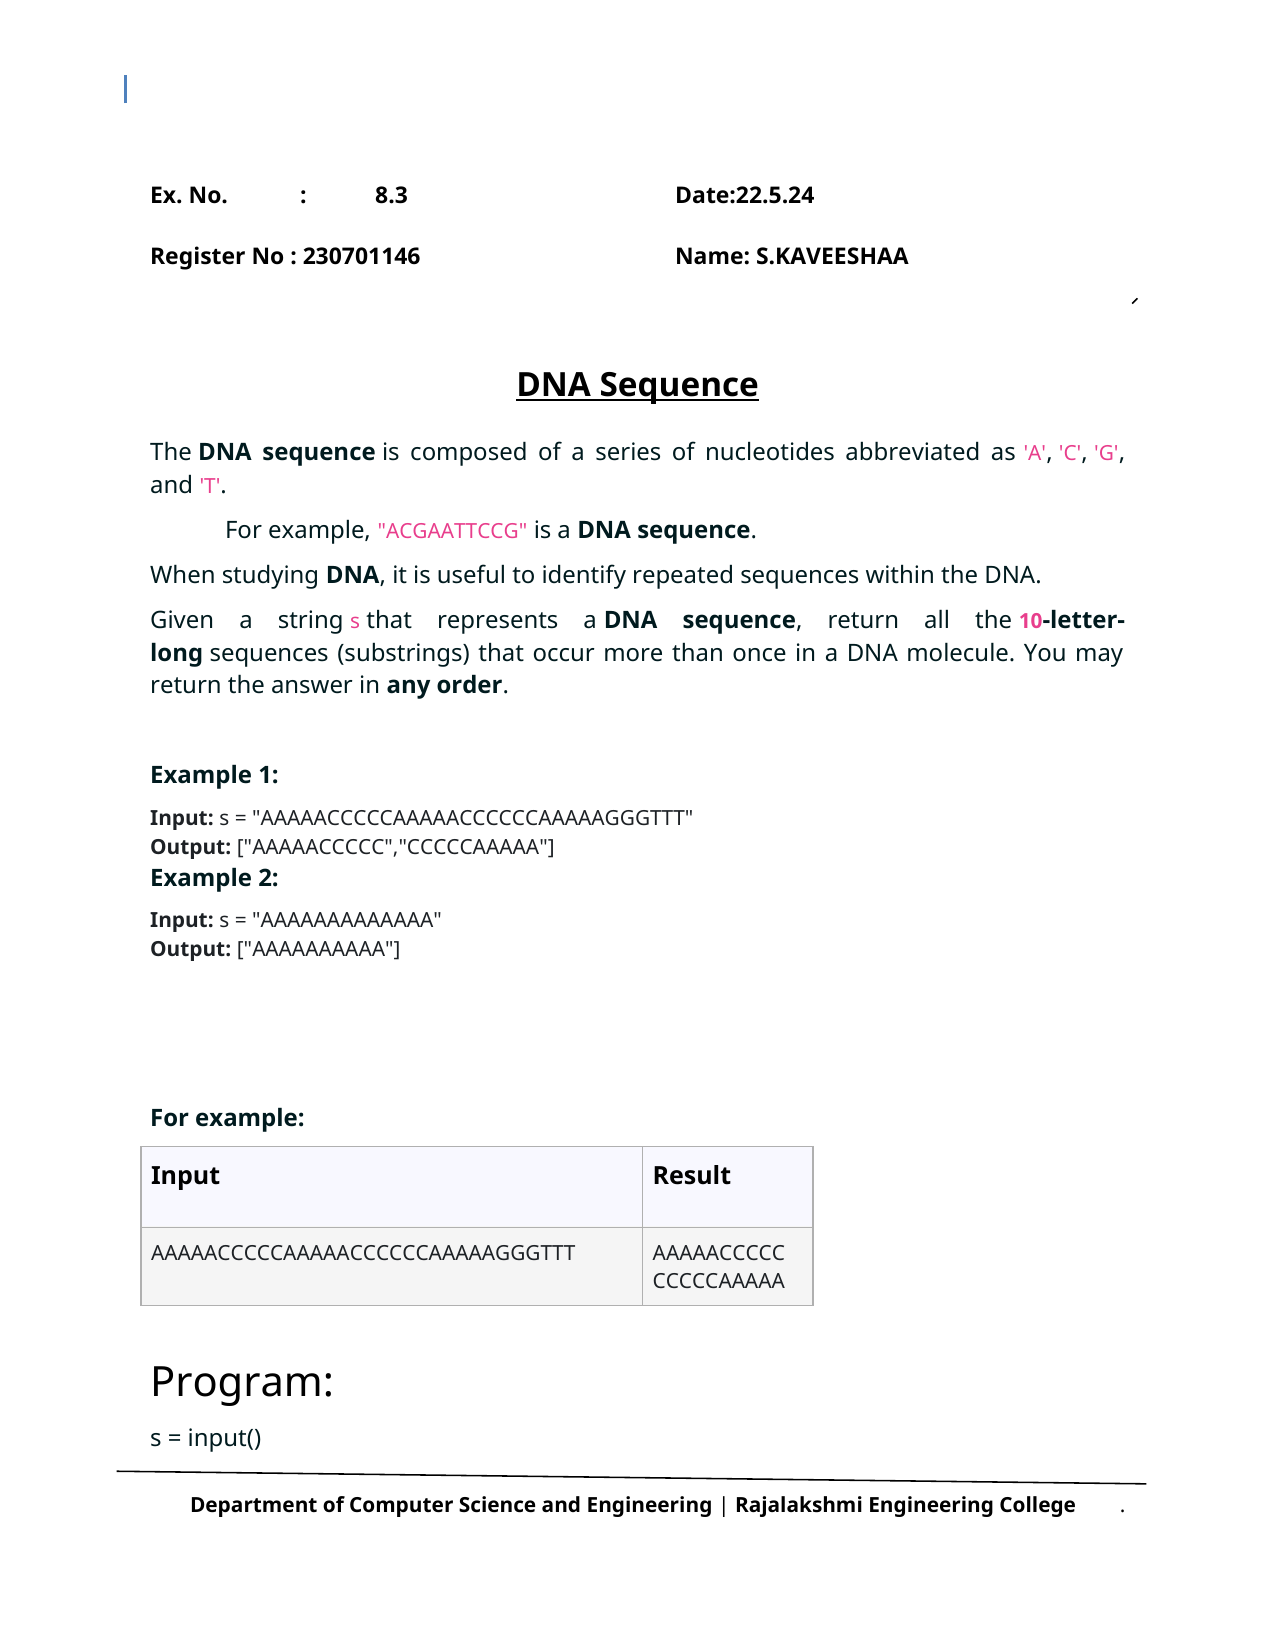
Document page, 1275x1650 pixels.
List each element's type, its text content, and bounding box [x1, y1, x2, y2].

text For example: [150, 1101, 1125, 1133]
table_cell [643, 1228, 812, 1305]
text Register No : 230701146 Name: S.KAVEESHAA [150, 239, 1125, 271]
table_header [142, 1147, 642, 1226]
text Example 1: [150, 758, 1125, 791]
text The DNA sequence is composed of a series of nucleotides abbreviated as 'A', 'C', 'G', and 'T'. [150, 435, 1125, 500]
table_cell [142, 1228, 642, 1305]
text Ex. No. : 8.3 Date:22.5.24 [150, 179, 1125, 210]
text Given a string s that represents a DNA sequence, return all the 10-letter-long sequences (substrings) that occur more than once in a DNA molecule. You may return the answer in any order. [150, 603, 1125, 701]
text Input: s = "AAAAACCCCCAAAAACCCCCCAAAAAGGGTTT" [150, 803, 1125, 832]
text Output: ["AAAAAAAAAA"] [150, 934, 1125, 962]
text Input: s = "AAAAAAAAAAAAA" [150, 905, 1125, 934]
text s = input() [150, 1421, 1125, 1453]
text DNA Sequence [150, 360, 1125, 406]
text For example, "ACGAATTCCG" is a DNA sequence. [150, 513, 1125, 545]
text Example 2: [150, 860, 1125, 893]
text Output: ["AAAAACCCCC","CCCCCAAAAA"] [150, 832, 1125, 860]
text Program: [150, 1351, 1125, 1408]
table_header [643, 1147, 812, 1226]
text When studying DNA, it is useful to identify repeated sequences within the DNA. [150, 558, 1125, 590]
